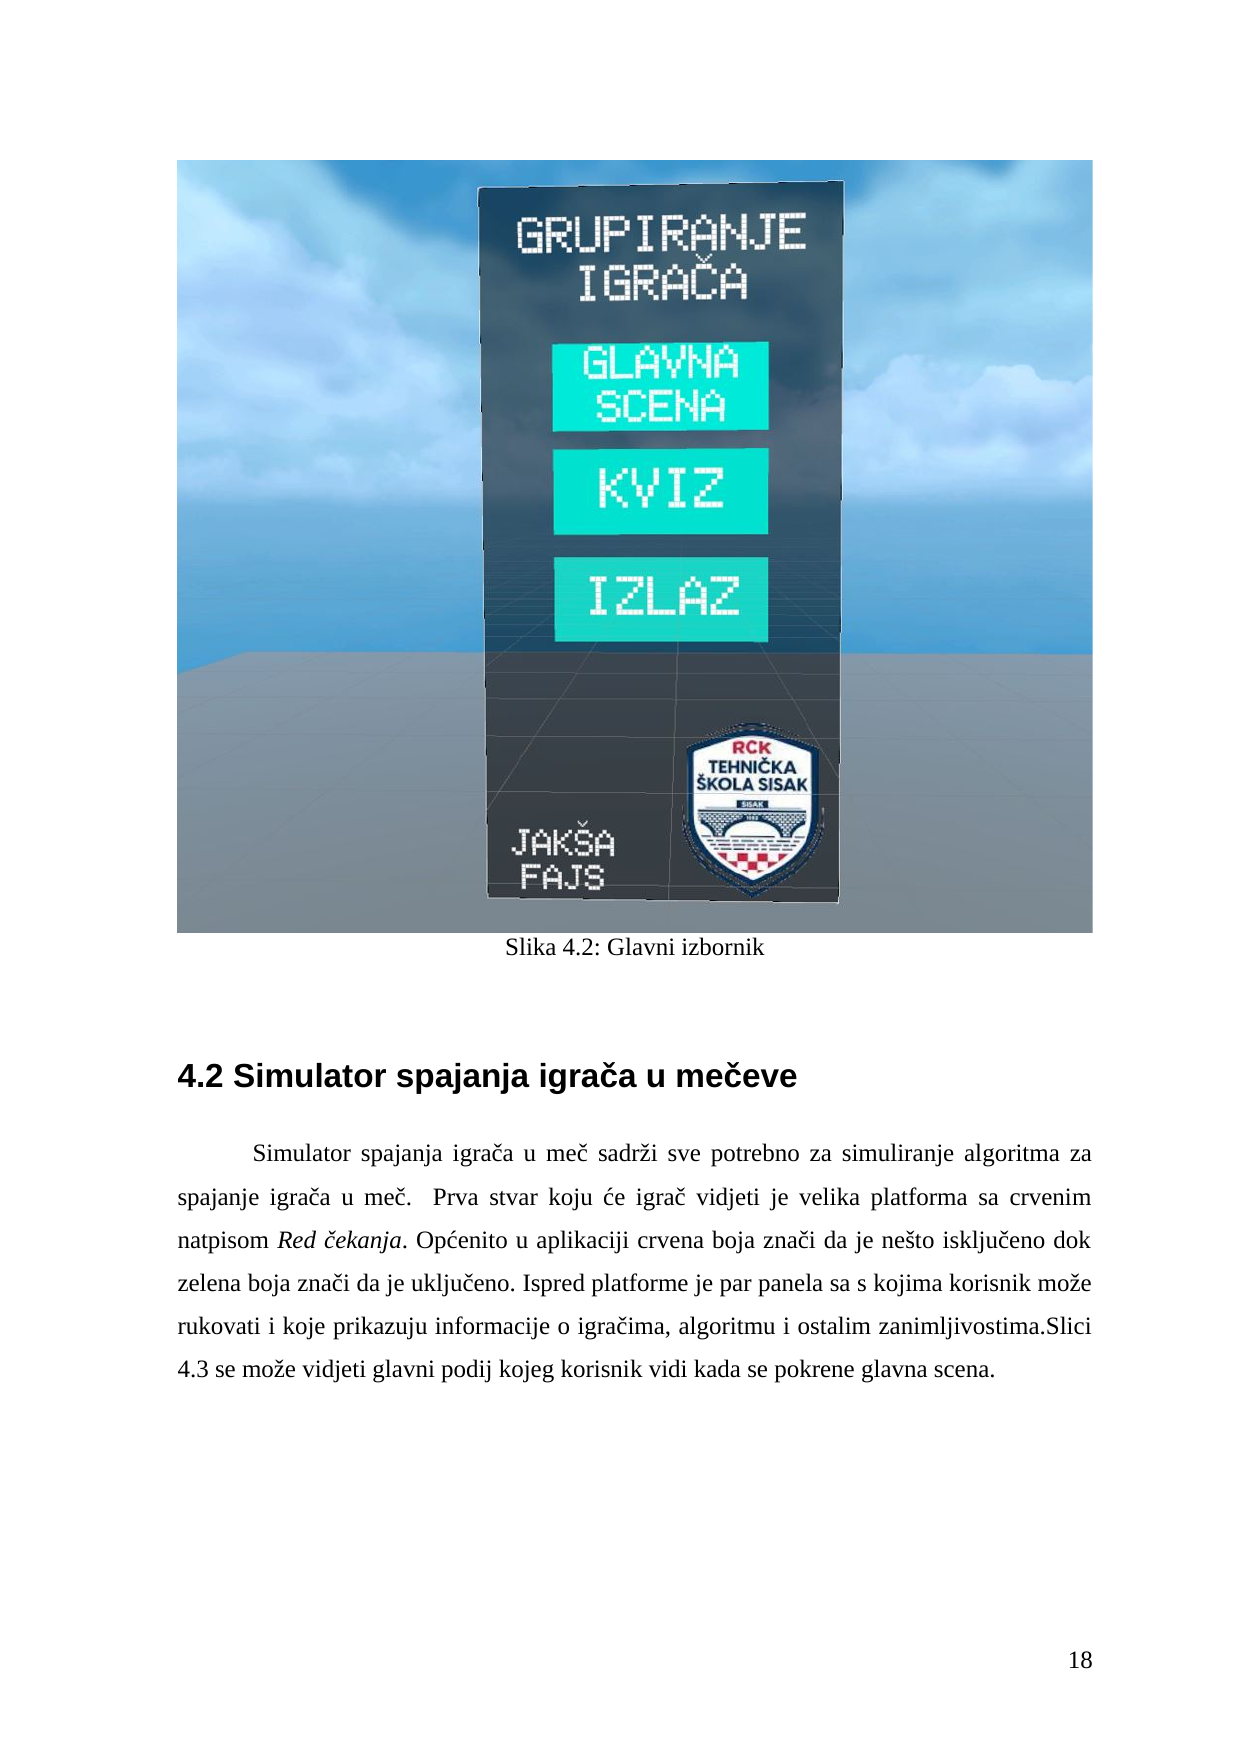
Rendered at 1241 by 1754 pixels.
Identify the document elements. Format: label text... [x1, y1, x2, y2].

subtitle 4.2 Simulator spajanja igrača u mečeve [177, 1056, 1092, 1094]
text Simulator spajanja igrača u meč sadrži sve potrebno za simuliranje algoritma za spajanje igrača u meč. Prva stvar koju će igrač vidjeti je velika platforma sa crvenim natpisom Red čekanja. Općenito u aplikaciji crvena boja znači da je nešto isključeno dok zelena boja znači da je uključeno. Ispred platforme je par panela sa s kojima korisnik može rukovati i koje prikazuju informacije o igračima, algoritmu i ostalim zanimljivostima.Slici 4.3 se može vidjeti glavni podij kojeg korisnik vidi kada se pokrene glavna scena. [177, 1138, 1092, 1383]
picture [177, 160, 1093, 933]
